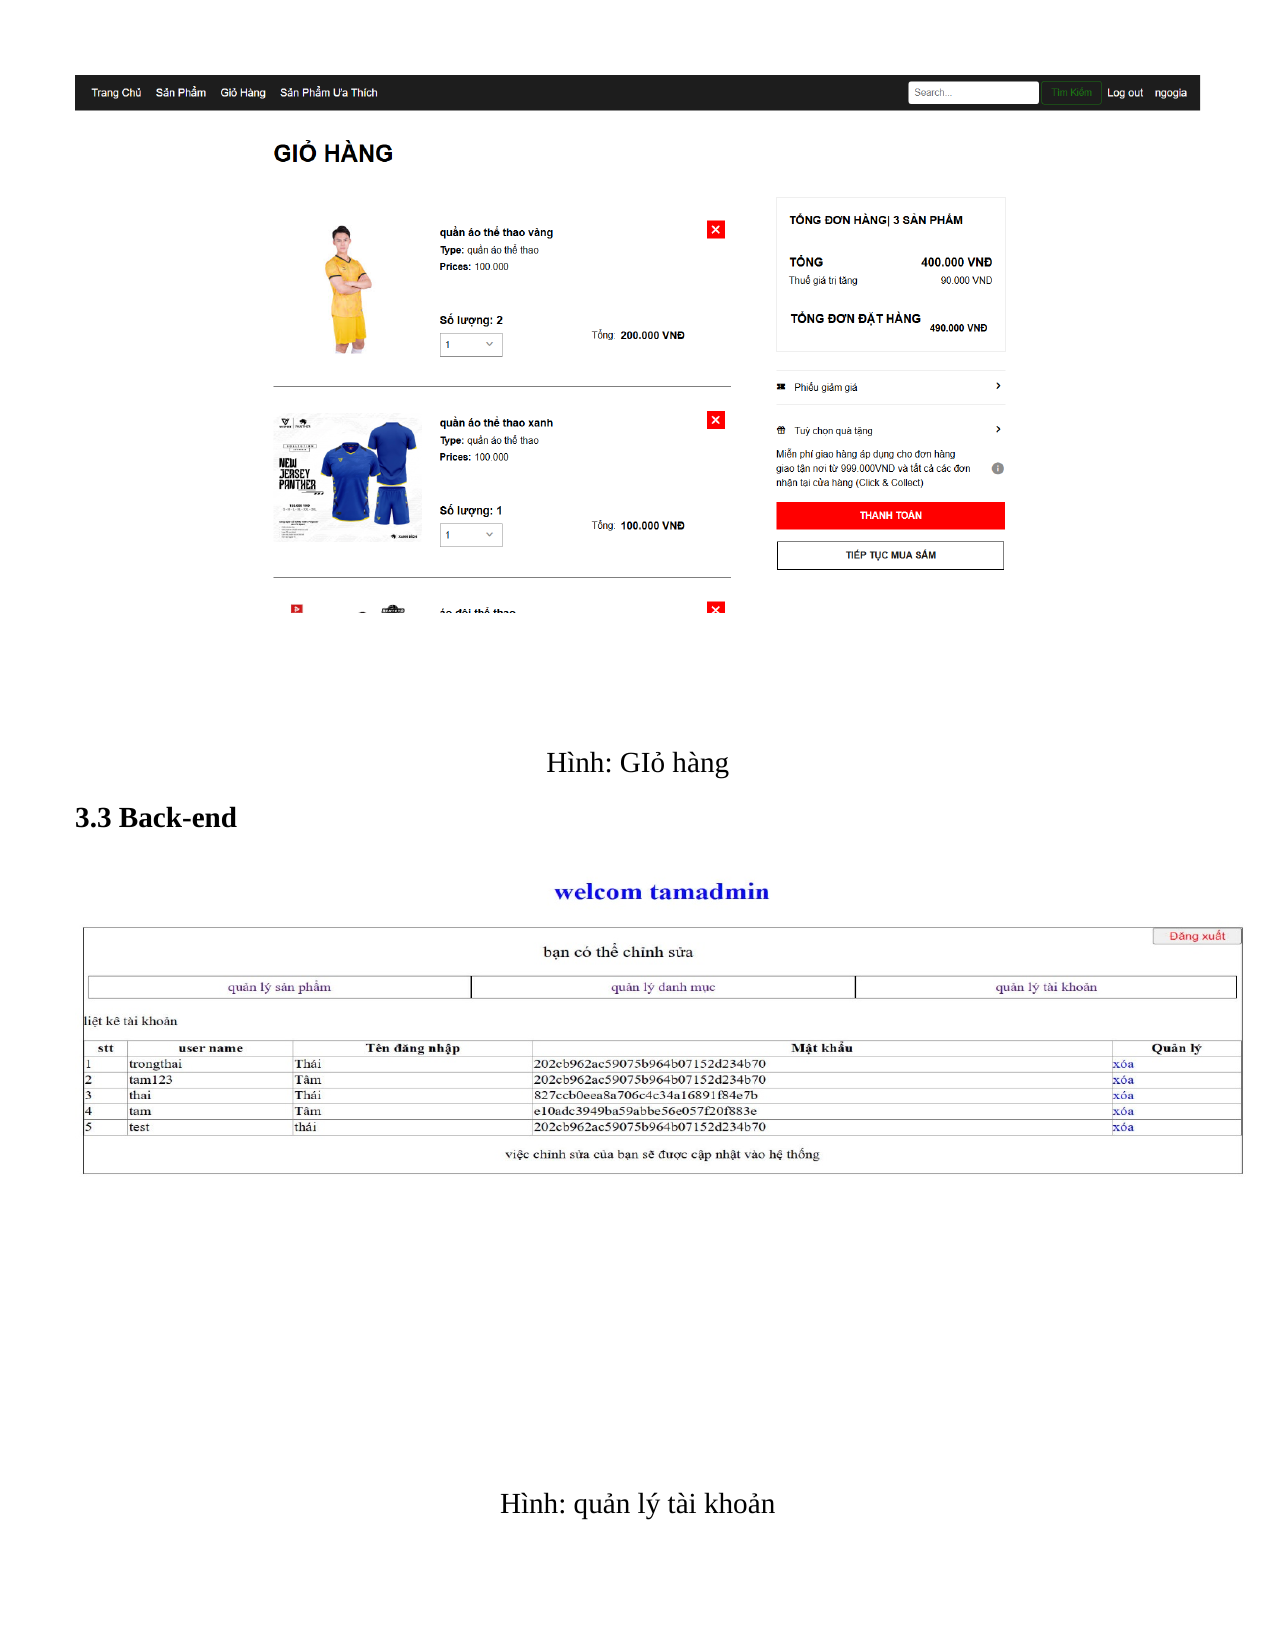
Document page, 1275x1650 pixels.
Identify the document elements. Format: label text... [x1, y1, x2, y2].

text 3.3 Back-end [75, 800, 1200, 833]
text Hình: quản lý tài khoản [75, 1486, 1200, 1520]
picture [75, 75, 1200, 613]
picture [75, 855, 1248, 1465]
text Hình: GIỏ hàng [75, 745, 1200, 778]
